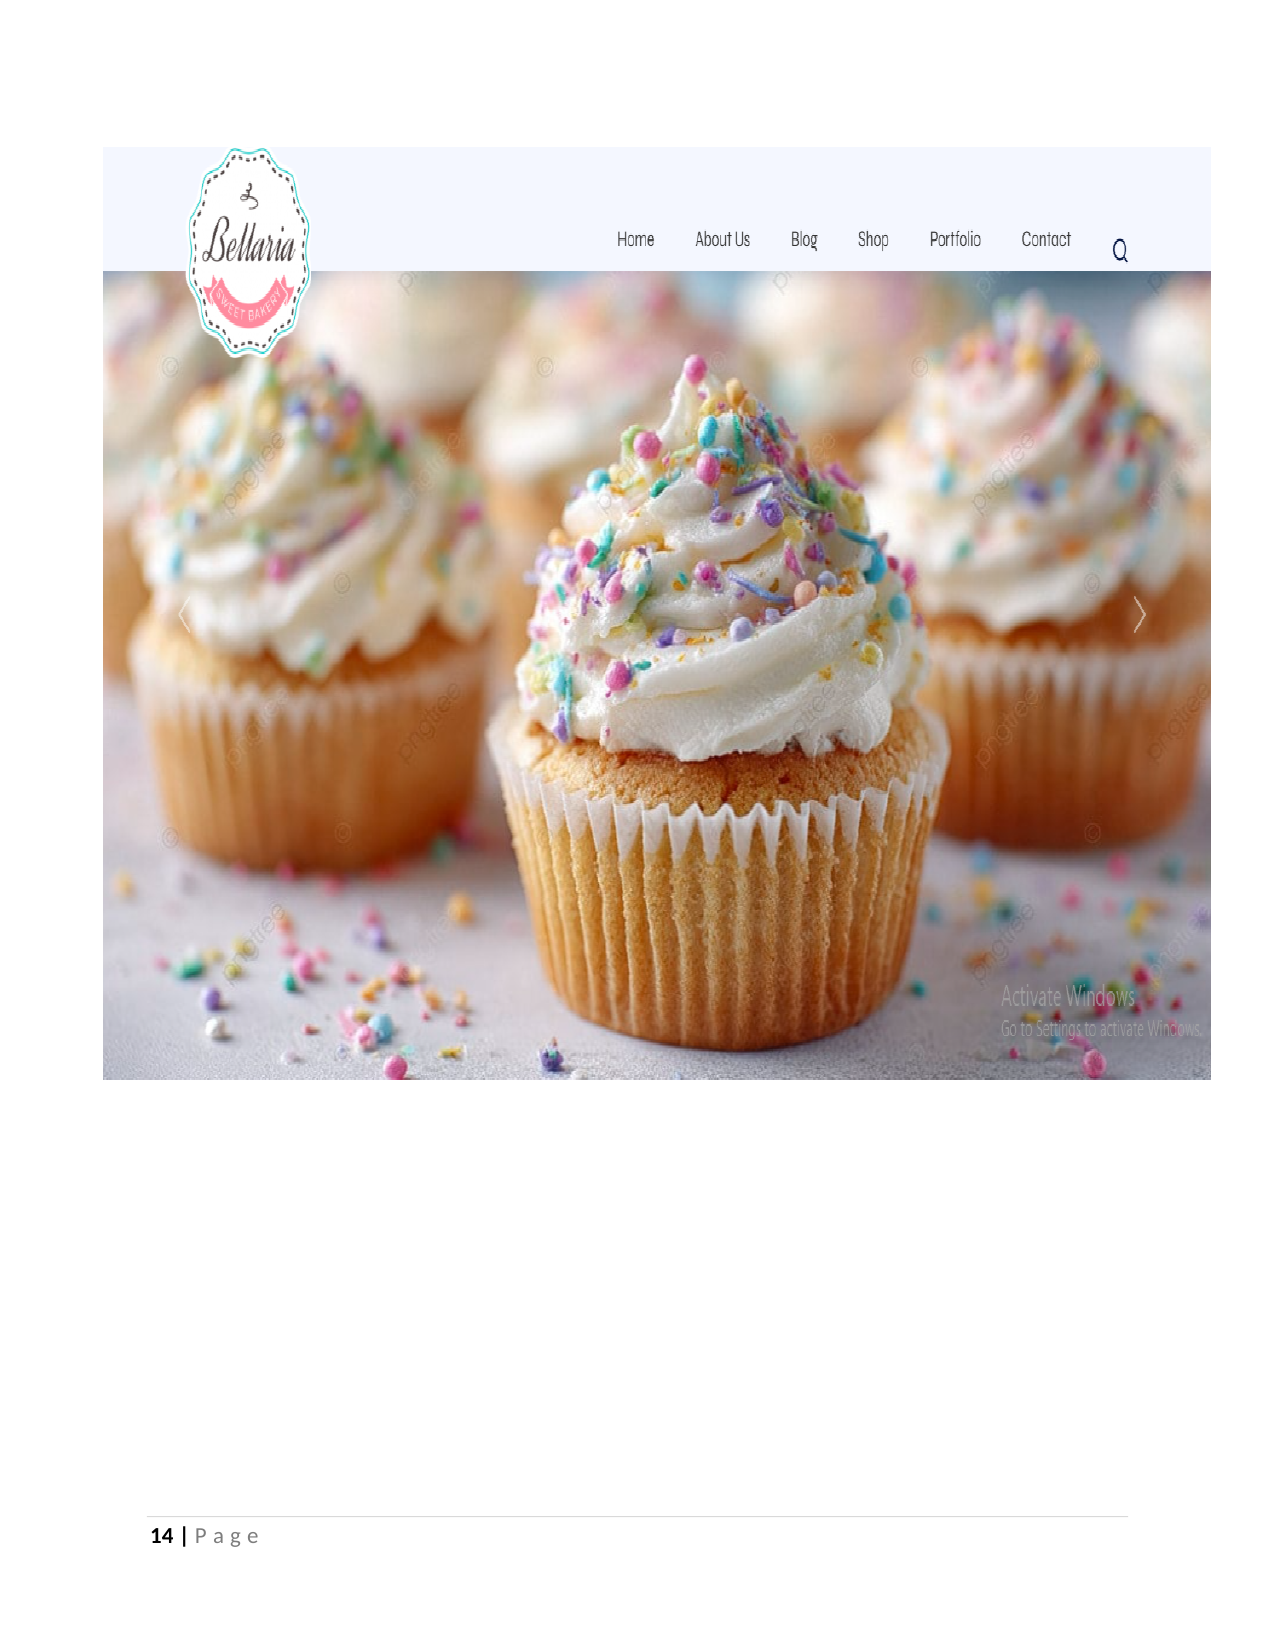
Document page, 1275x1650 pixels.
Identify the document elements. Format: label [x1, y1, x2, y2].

picture [103, 147, 1211, 1080]
